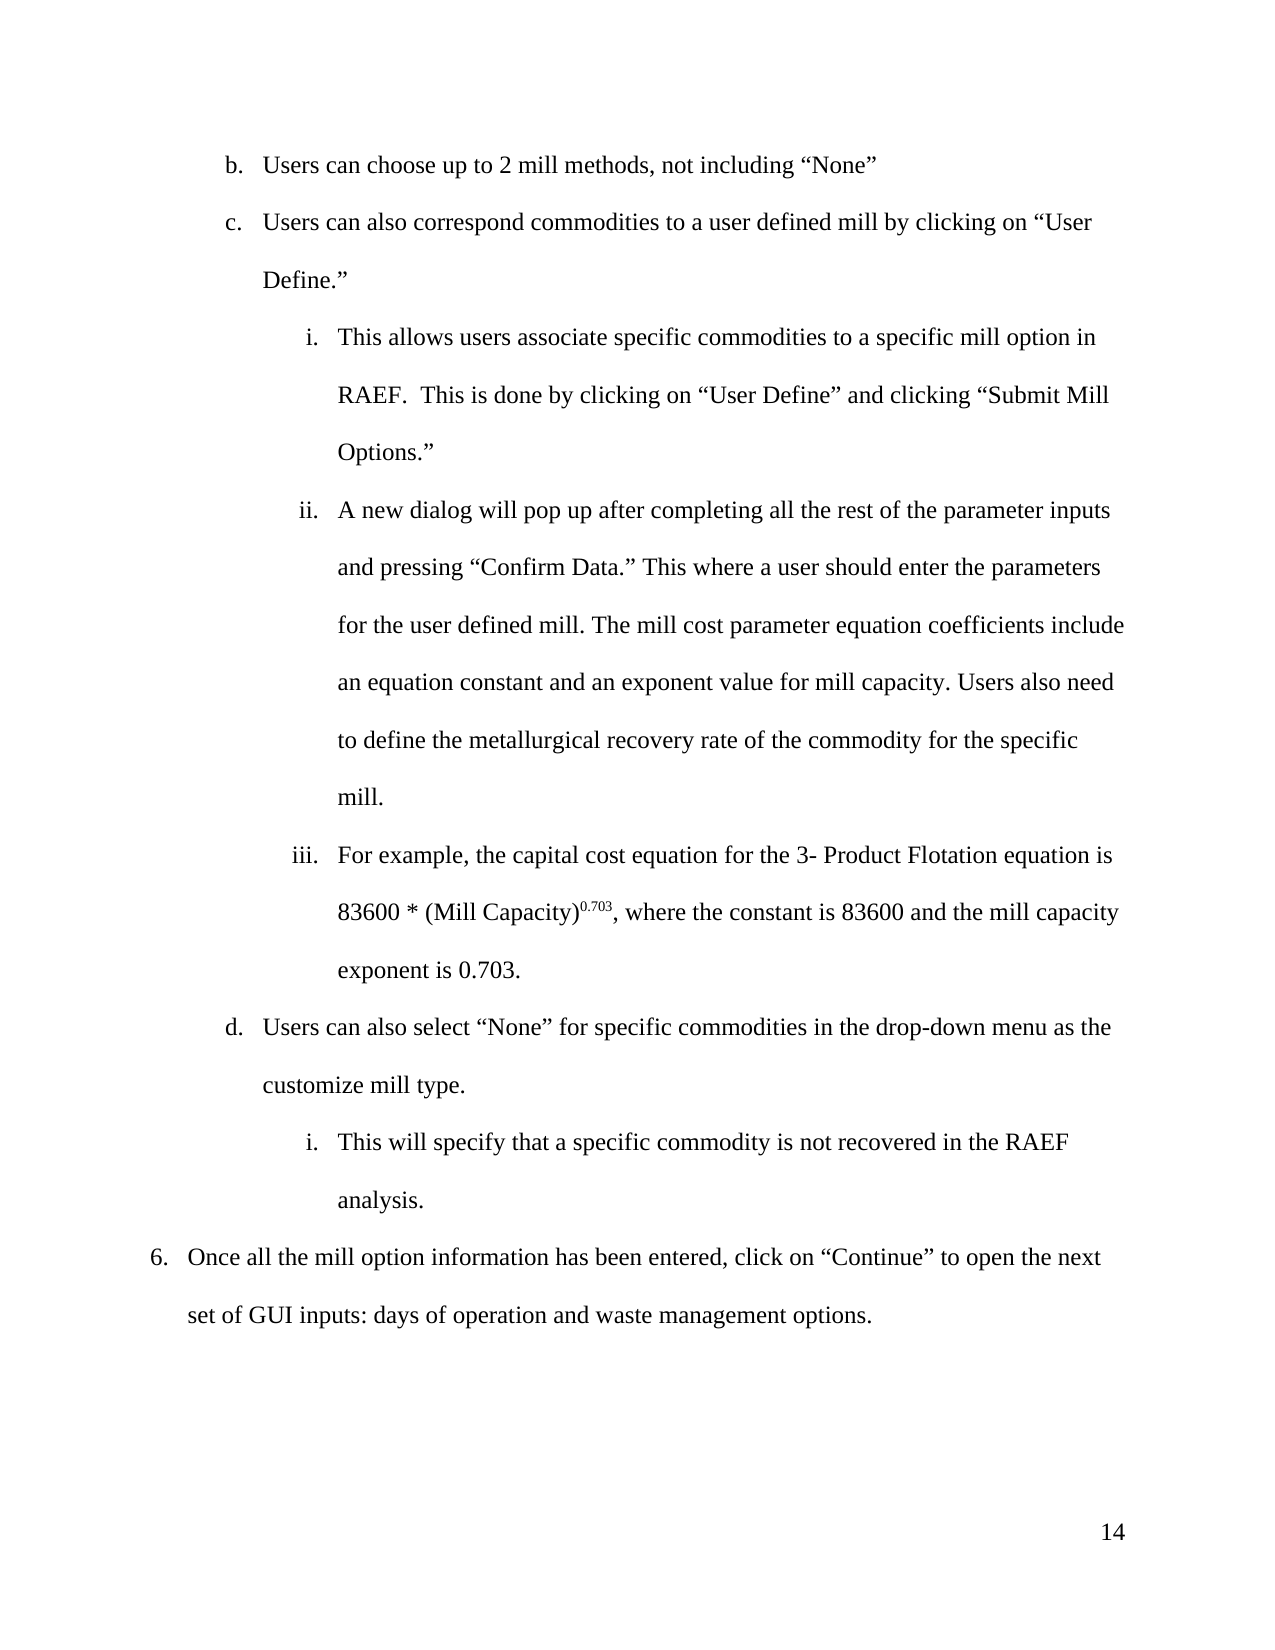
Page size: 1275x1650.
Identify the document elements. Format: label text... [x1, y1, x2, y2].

list Once all the mill option information has been entered, click on “Continue” to open the next set of GUI inputs: days of operation and waste management options. [150, 1242, 1125, 1329]
list For example, the capital cost equation for the 3- Product Flotation equation is 83600 * (Mill Capacity)0.703, where the constant is 83600 and the mill capacity exponent is 0.703. [319, 840, 1125, 984]
list This will specify that a specific commodity is not recovered in the RAEF analysis. [319, 1127, 1125, 1214]
list This allows users associate specific commodities to a specific mill option in RAEF. This is done by clicking on “User Define” and clicking “Submit Mill Options.” [319, 322, 1125, 466]
list Users can also select “None” for specific commodities in the drop-down menu as the customize mill type. [225, 1012, 1125, 1099]
list Users can choose up to 2 mill methods, not including “None” [225, 150, 1125, 179]
list A new dialog will pop up after completing all the rest of the parameter inputs and pressing “Confirm Data.” This where a user should enter the parameters for the user defined mill. The mill cost parameter equation coefficients include an equation constant and an exponent value for mill capacity. Users also need to define the metallurgical recovery rate of the commodity for the specific mill. [319, 495, 1125, 811]
list Users can also correspond commodities to a user defined mill by clicking on “User Define.” [225, 207, 1125, 294]
